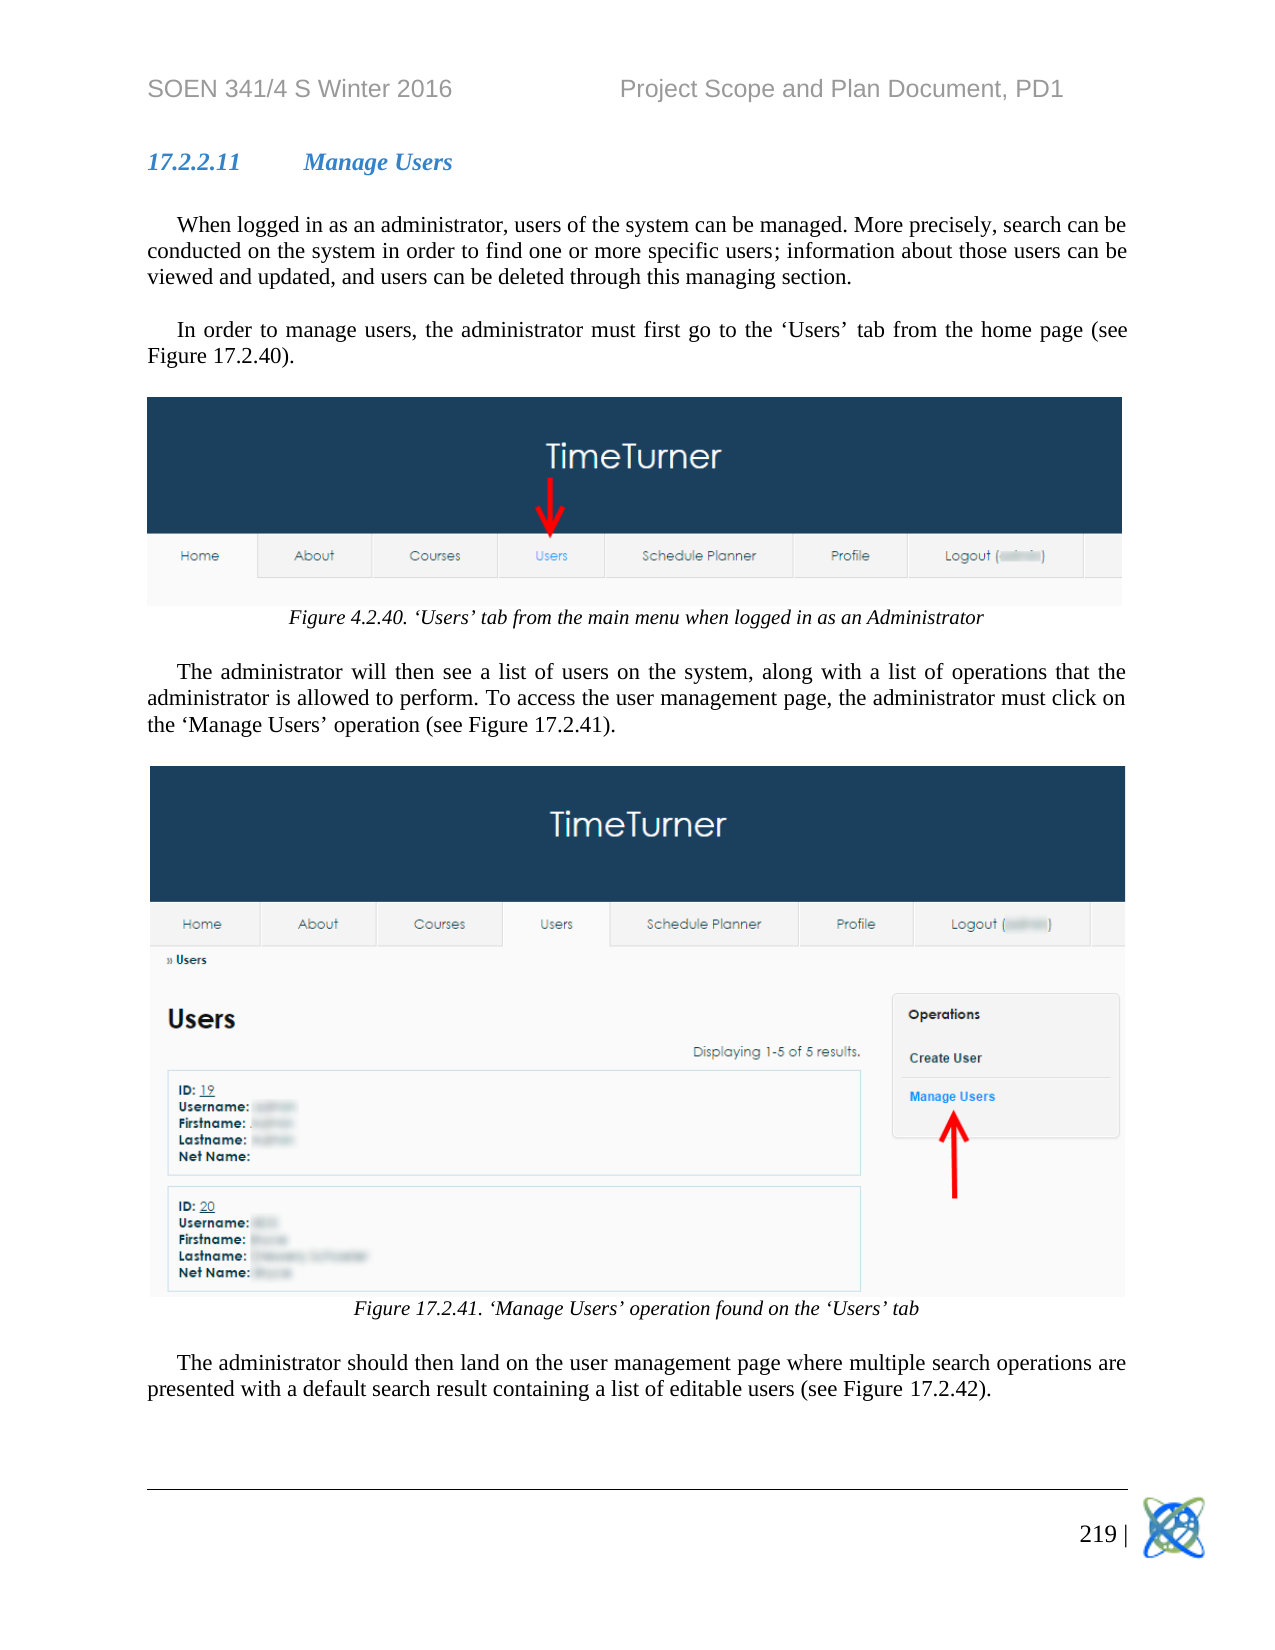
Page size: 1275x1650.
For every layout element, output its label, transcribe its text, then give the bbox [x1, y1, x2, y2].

picture [150, 766, 1125, 1297]
text Figure 4.2.40. ‘Users’ tab from the main menu when logged in as an Administrator [147, 605, 1128, 629]
text The administrator should then land on the user management page where multiple search operations are presented with a default search result containing a list of editable users (see Figure 17.2.42). [147, 1349, 1128, 1402]
text Manage Users [147, 147, 1128, 176]
text Figure 17.2.41. ‘Manage Users’ operation found on the ‘Users’ tab [147, 1296, 1128, 1320]
text When logged in as an administrator, users of the system can be managed. More precisely, search can be conducted on the system in order to find one or more specific users; information about those users can be viewed and updated, and users can be deleted through this managing section. [147, 211, 1128, 290]
text The administrator will then see a list of users on the system, along with a list of operations that the administrator is allowed to perform. To access the user management page, the administrator must click on the ‘Manage Users’ operation (see Figure 17.2.41). [147, 658, 1128, 737]
picture [1123, 1490, 1224, 1566]
text In order to manage users, the administrator must first go to the ‘Users’ tab from the home page (see Figure 17.2.40). [147, 316, 1128, 369]
picture [147, 397, 1122, 606]
